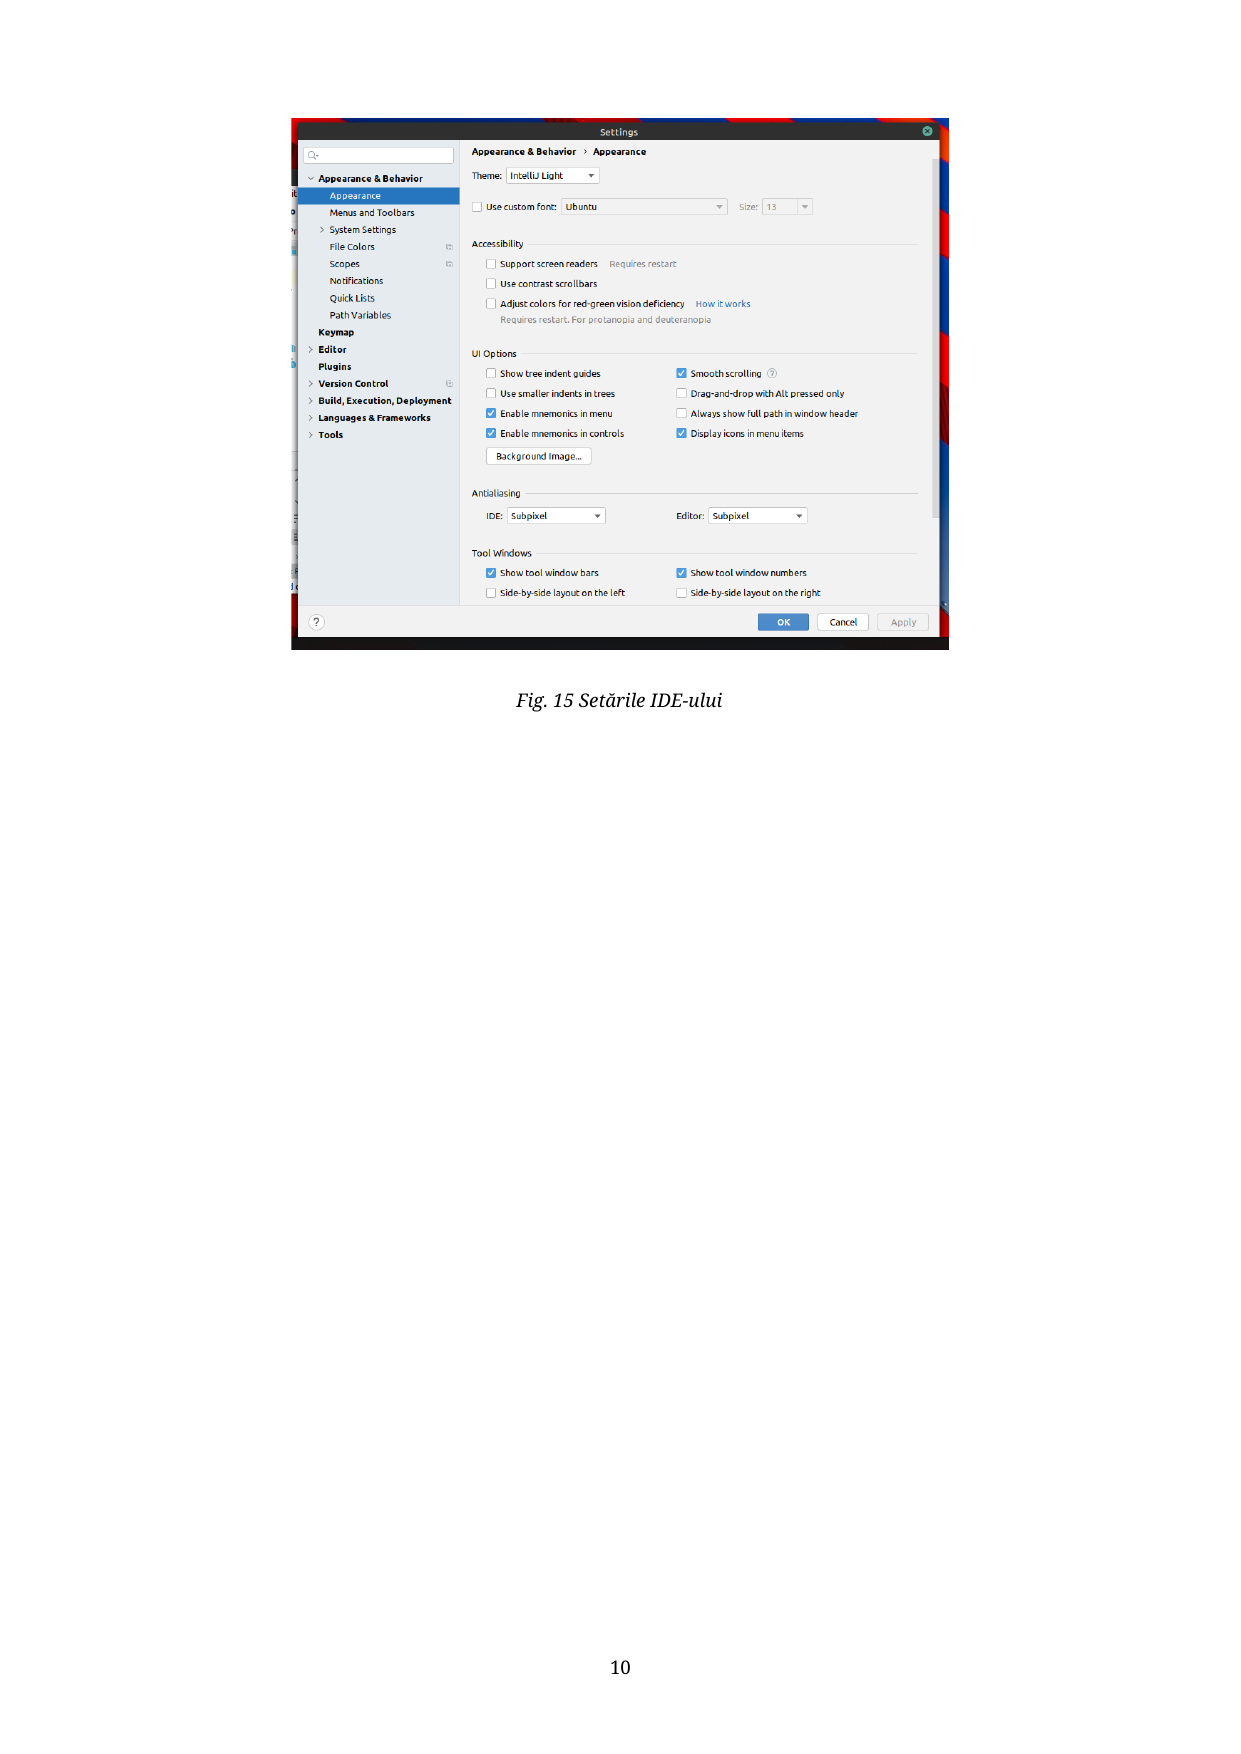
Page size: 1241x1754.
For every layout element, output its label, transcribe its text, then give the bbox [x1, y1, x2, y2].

text Fig. 15 Setările IDE-ului [148, 687, 1092, 713]
picture [291, 118, 949, 650]
